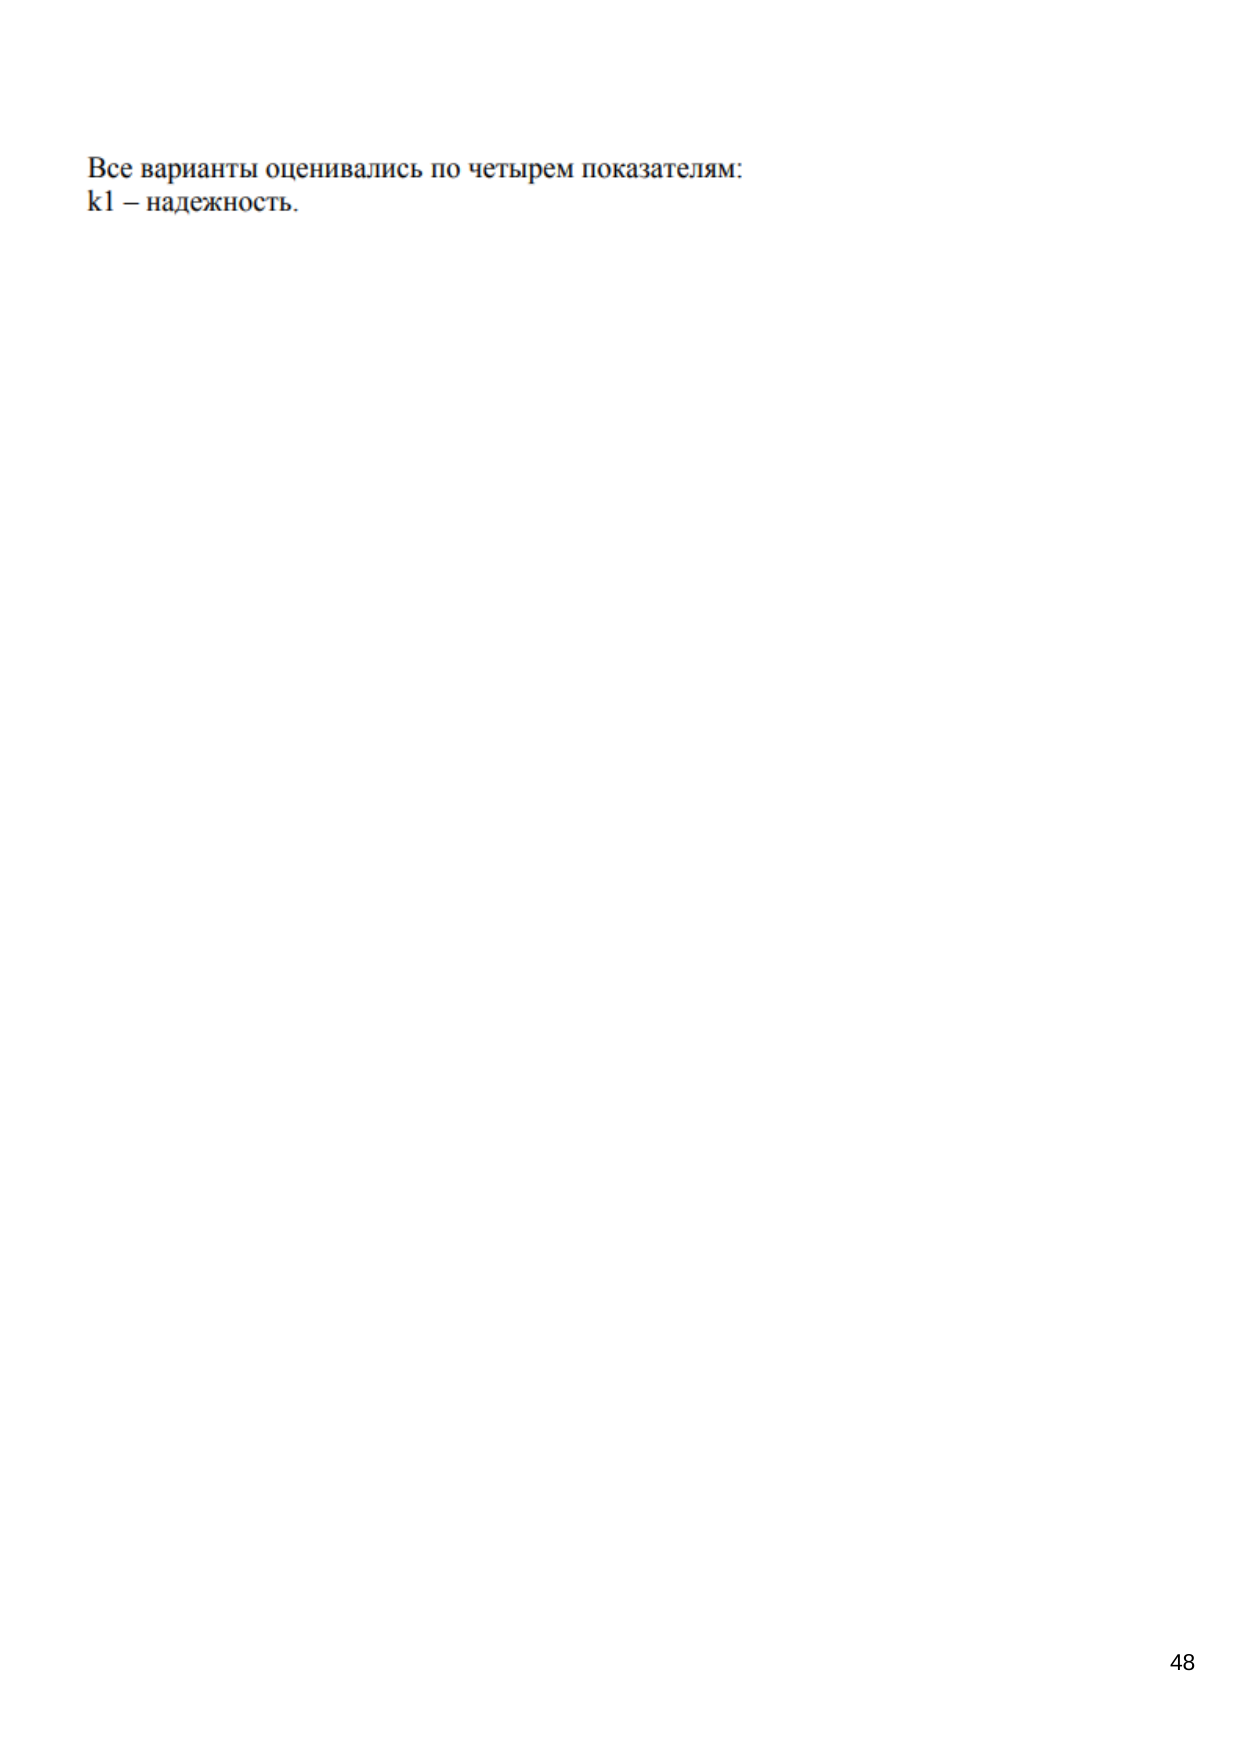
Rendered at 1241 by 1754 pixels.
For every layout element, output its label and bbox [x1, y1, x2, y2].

picture [73, 150, 755, 219]
